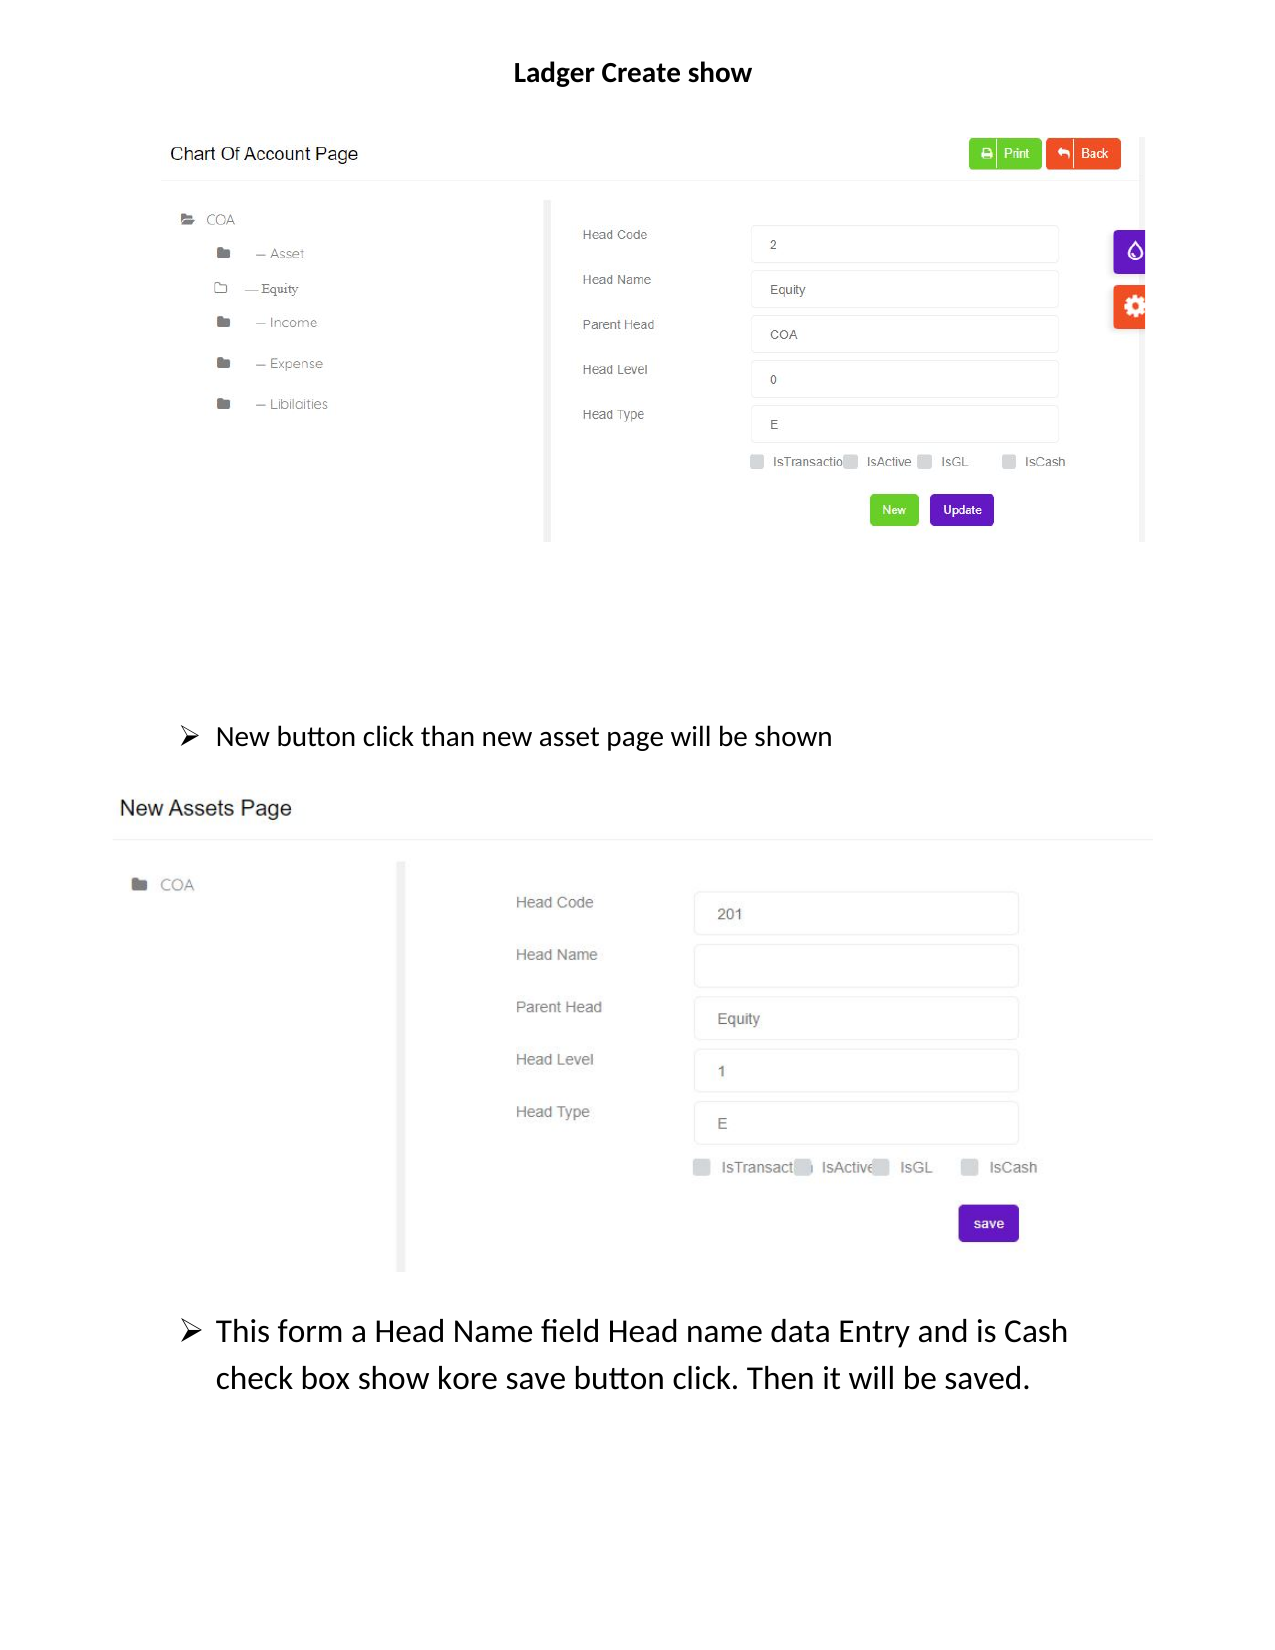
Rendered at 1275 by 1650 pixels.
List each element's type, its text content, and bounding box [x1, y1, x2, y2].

picture [112, 790, 1153, 1272]
list This form a Head Name field Head name data Entry and is Cash check box show kore save button click. Then it will be saved. [178, 1310, 1125, 1398]
picture [161, 137, 1146, 542]
text Ladger Create show [141, 54, 1125, 90]
list New button click than new asset page will be shown [178, 718, 1125, 754]
